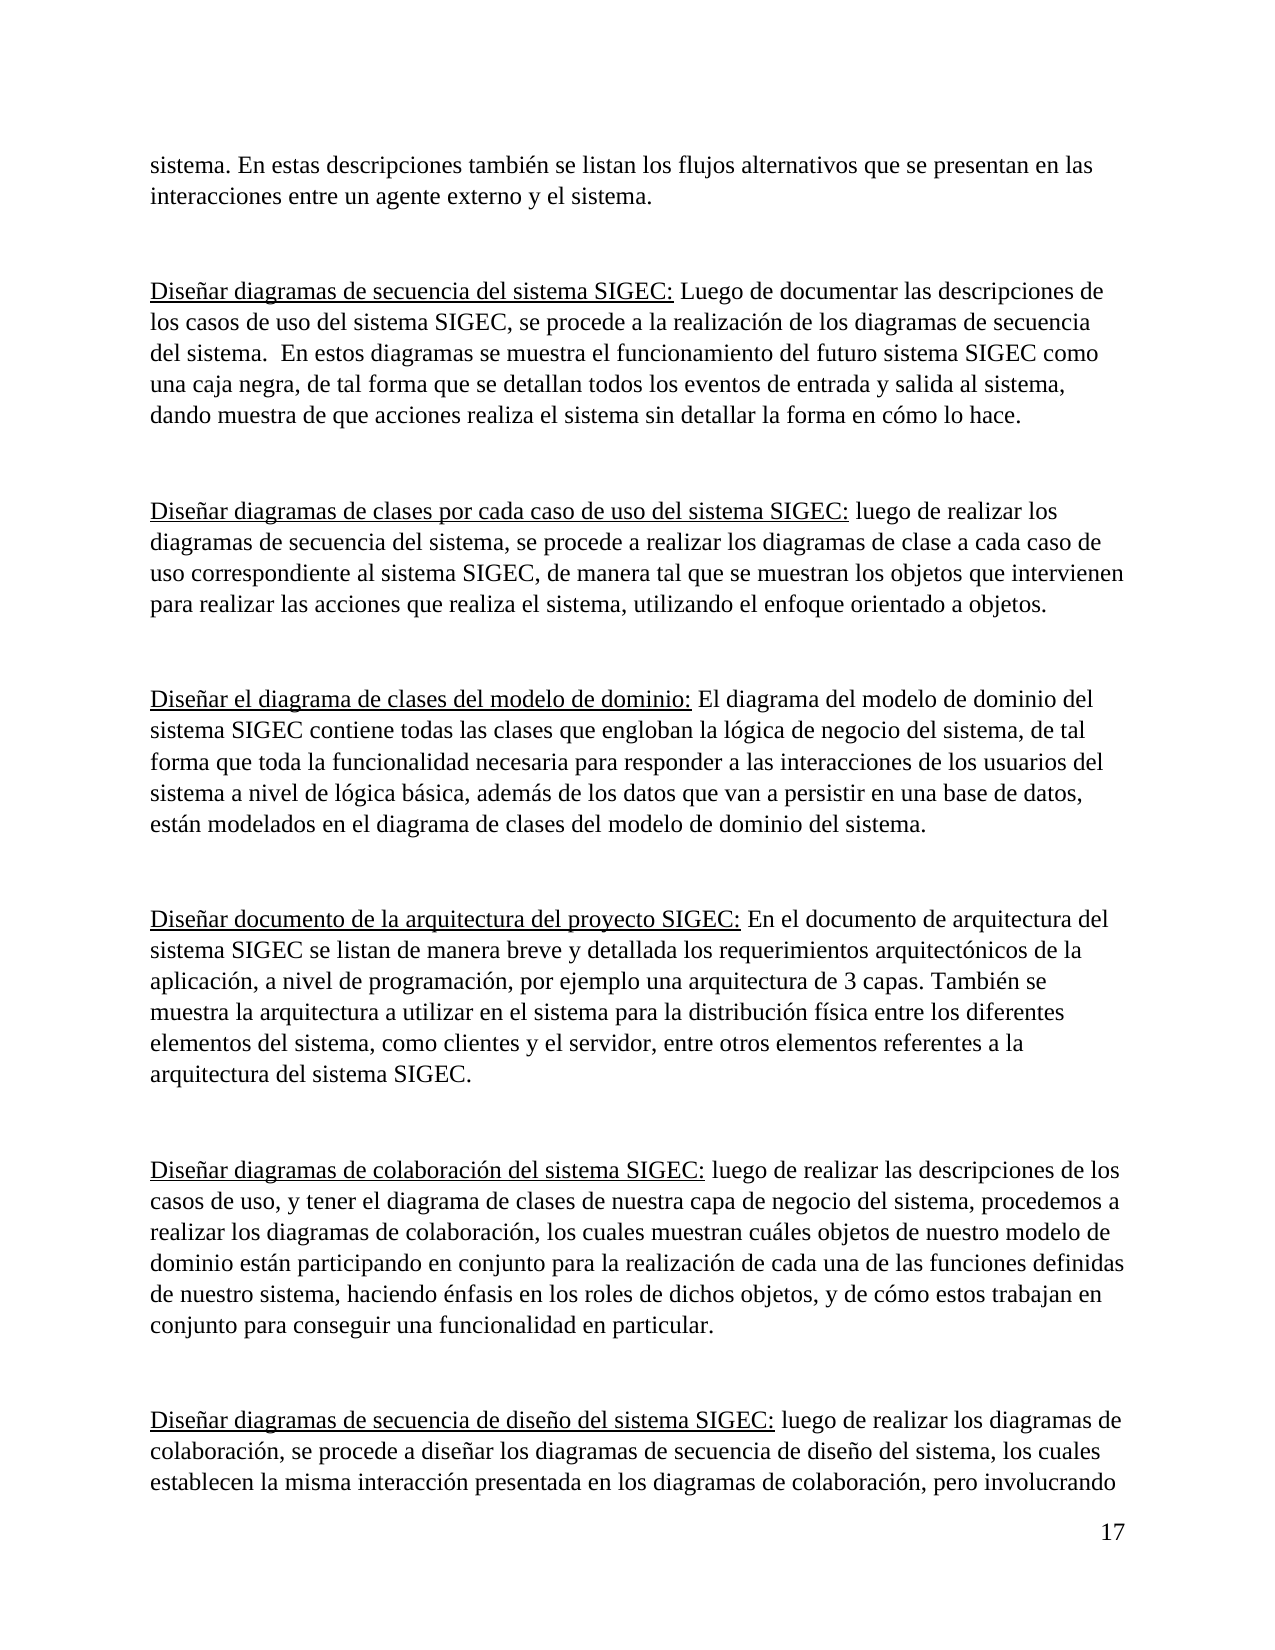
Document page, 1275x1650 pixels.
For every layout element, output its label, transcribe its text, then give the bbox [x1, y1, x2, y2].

text Diseñar diagramas de colaboración del sistema SIGEC: luego de realizar las descripciones de los casos de uso, y tener el diagrama de clases de nuestra capa de negocio del sistema, procedemos a realizar los diagramas de colaboración, los cuales muestran cuáles objetos de nuestro modelo de dominio están participando en conjunto para la realización de cada una de las funciones definidas de nuestro sistema, haciendo énfasis en los roles de dichos objetos, y de cómo estos trabajan en conjunto para conseguir una funcionalidad en particular. [150, 1155, 1125, 1339]
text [150, 1405, 1125, 1496]
text Diseñar documento de la arquitectura del proyecto SIGEC: En el documento de arquitectura del sistema SIGEC se listan de manera breve y detallada los requerimientos arquitectónicos de la aplicación, a nivel de programación, por ejemplo una arquitectura de 3 capas. También se muestra la arquitectura a utilizar en el sistema para la distribución física entre los diferentes elementos del sistema, como clientes y el servidor, entre otros elementos referentes a la arquitectura del sistema SIGEC. [150, 904, 1125, 1088]
text Diseñar el diagrama de clases del modelo de dominio: El diagrama del modelo de dominio del sistema SIGEC contiene todas las clases que engloban la lógica de negocio del sistema, de tal forma que toda la funcionalidad necesaria para responder a las interacciones de los usuarios del sistema a nivel de lógica básica, además de los datos que van a persistir en una base de datos, están modelados en el diagrama de clases del modelo de dominio del sistema. [150, 684, 1125, 837]
text Diseñar diagramas de secuencia del sistema SIGEC: Luego de documentar las descripciones de los casos de uso del sistema SIGEC, se procede a la realización de los diagramas de secuencia del sistema. En estos diagramas se muestra el funcionamiento del futuro sistema SIGEC como una caja negra, de tal forma que se detallan todos los eventos de entrada y salida al sistema, dando muestra de que acciones realiza el sistema sin detallar la forma en cómo lo hace. [150, 276, 1125, 429]
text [150, 150, 1125, 210]
text Diseñar diagramas de clases por cada caso de uso del sistema SIGEC: luego de realizar los diagramas de secuencia del sistema, se procede a realizar los diagramas de clase a cada caso de uso correspondiente al sistema SIGEC, de manera tal que se muestran los objetos que intervienen para realizar las acciones que realiza el sistema, utilizando el enfoque orientado a objetos. [150, 496, 1125, 618]
